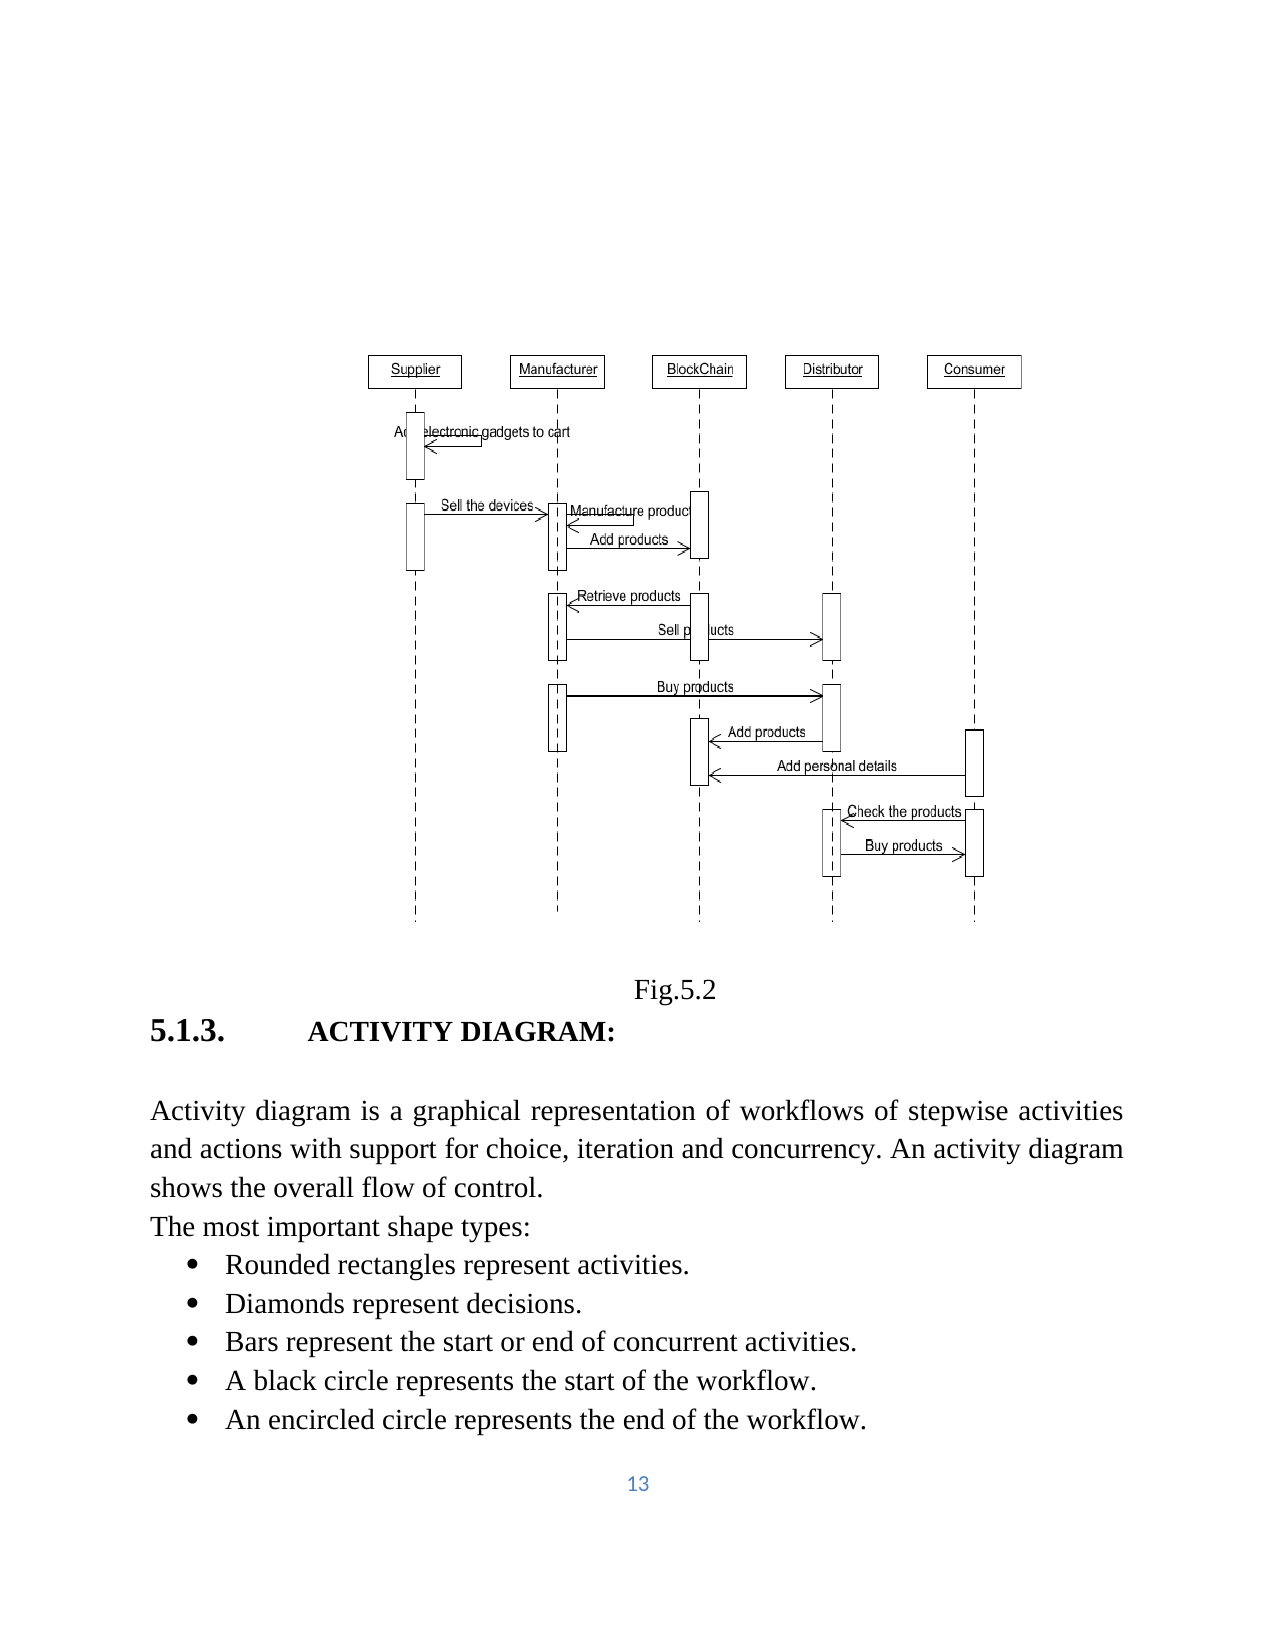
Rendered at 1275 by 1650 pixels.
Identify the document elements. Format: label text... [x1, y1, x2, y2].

text Activity diagram is a graphical representation of workflows of stepwise activities and actions with support for choice, iteration and concurrency. An activity diagram shows the overall flow of control. [150, 1093, 1125, 1204]
list Bars represent the start or end of concurrent activities. [187, 1324, 1125, 1358]
list ACTIVITY DIAGRAM: [150, 1010, 1125, 1049]
list Rounded rectangles represent activities. [187, 1247, 1125, 1281]
list Fig.5.2 [225, 972, 1125, 1005]
text The most important shape types: [150, 1209, 1125, 1242]
list An encircled circle represents the end of the workflow. [187, 1402, 1125, 1435]
picture [225, 265, 1040, 968]
list Diamonds represent decisions. [187, 1286, 1125, 1319]
list A black circle represents the start of the workflow. [187, 1363, 1125, 1397]
